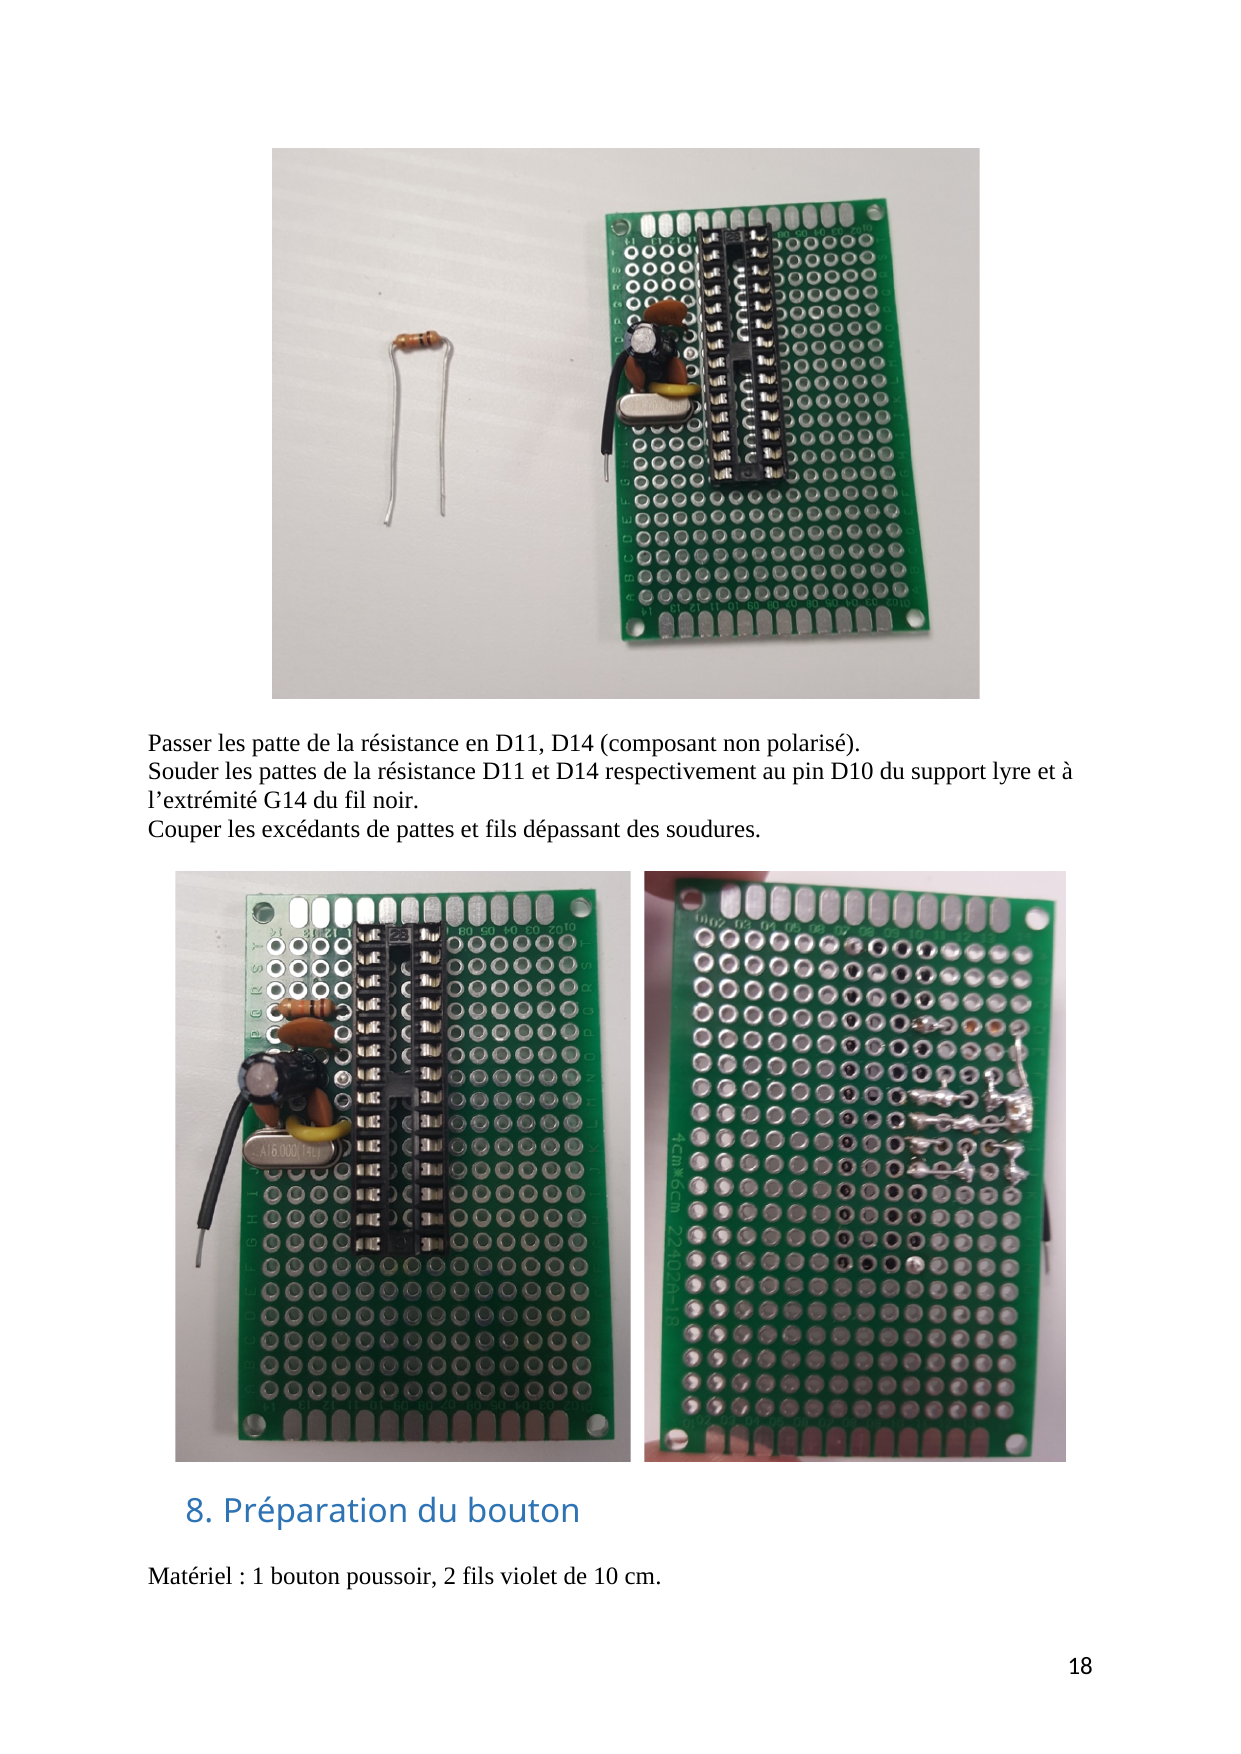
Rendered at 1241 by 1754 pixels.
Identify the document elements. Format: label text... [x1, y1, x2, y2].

text Matériel : 1 bouton poussoir, 2 fils violet de 10 cm. [148, 1561, 1093, 1590]
picture [644, 871, 1066, 1462]
text Couper les excédants de pattes et fils dépassant des soudures. [148, 814, 1093, 843]
picture [175, 871, 631, 1462]
text Souder les pattes de la résistance D11 et D14 respectivement au pin D10 du support lyre et à l’extrémité G14 du fil noir. [148, 756, 1093, 814]
picture [272, 148, 980, 699]
subtitle Préparation du bouton [185, 1487, 1093, 1532]
text Passer les patte de la résistance en D11, D14 (composant non polarisé). [148, 728, 1093, 756]
